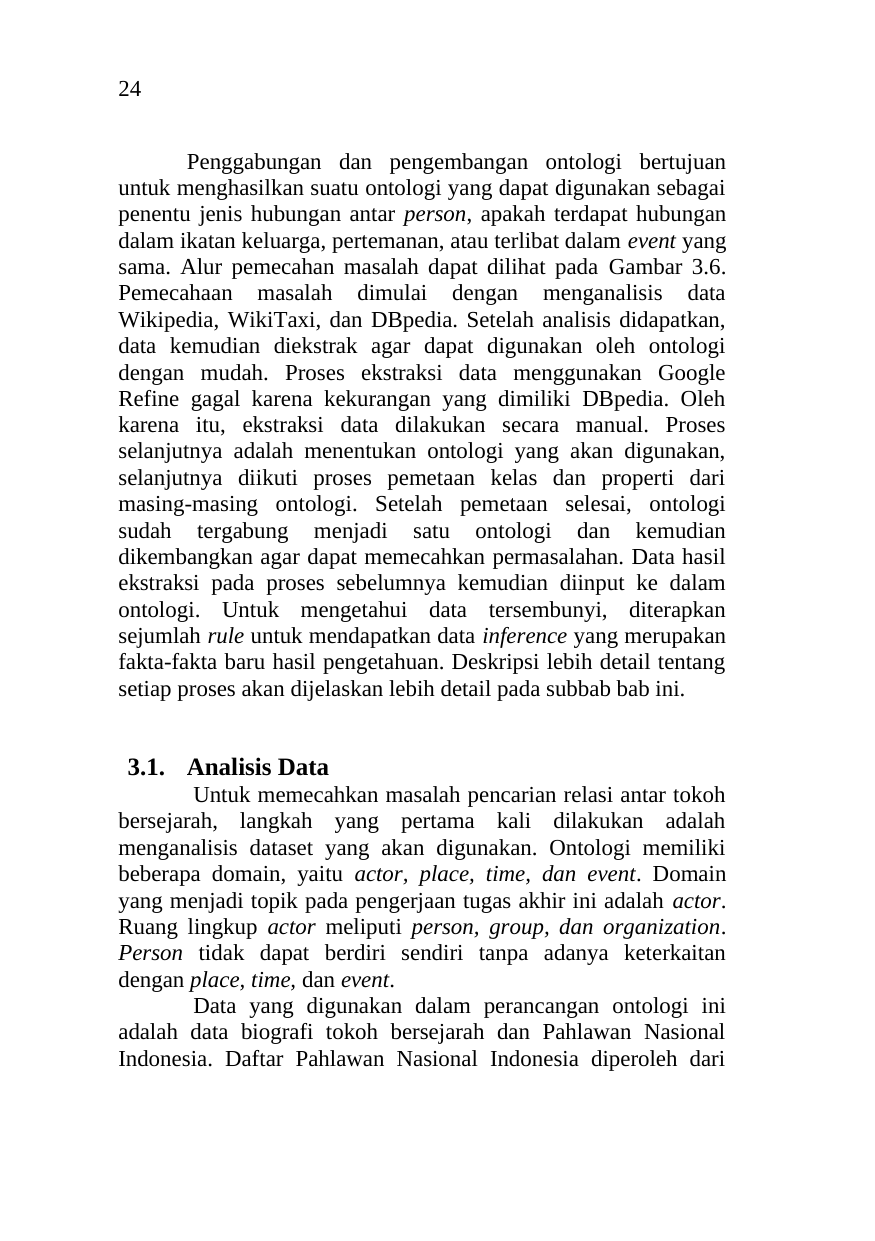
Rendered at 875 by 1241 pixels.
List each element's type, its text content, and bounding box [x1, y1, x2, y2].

text Untuk memecahkan masalah pencarian relasi antar tokoh bersejarah, langkah yang pertama kali dilakukan adalah menganalisis dataset yang akan digunakan. Ontologi memiliki beberapa domain, yaitu actor, place, time, dan event. Domain yang menjadi topik pada pengerjaan tugas akhir ini adalah actor. Ruang lingkup actor meliputi person, group, dan organization. Person tidak dapat berdiri sendiri tanpa adanya keterkaitan dengan place, time, dan event. [118, 781, 726, 992]
subtitle Analisis Data [127, 752, 726, 781]
